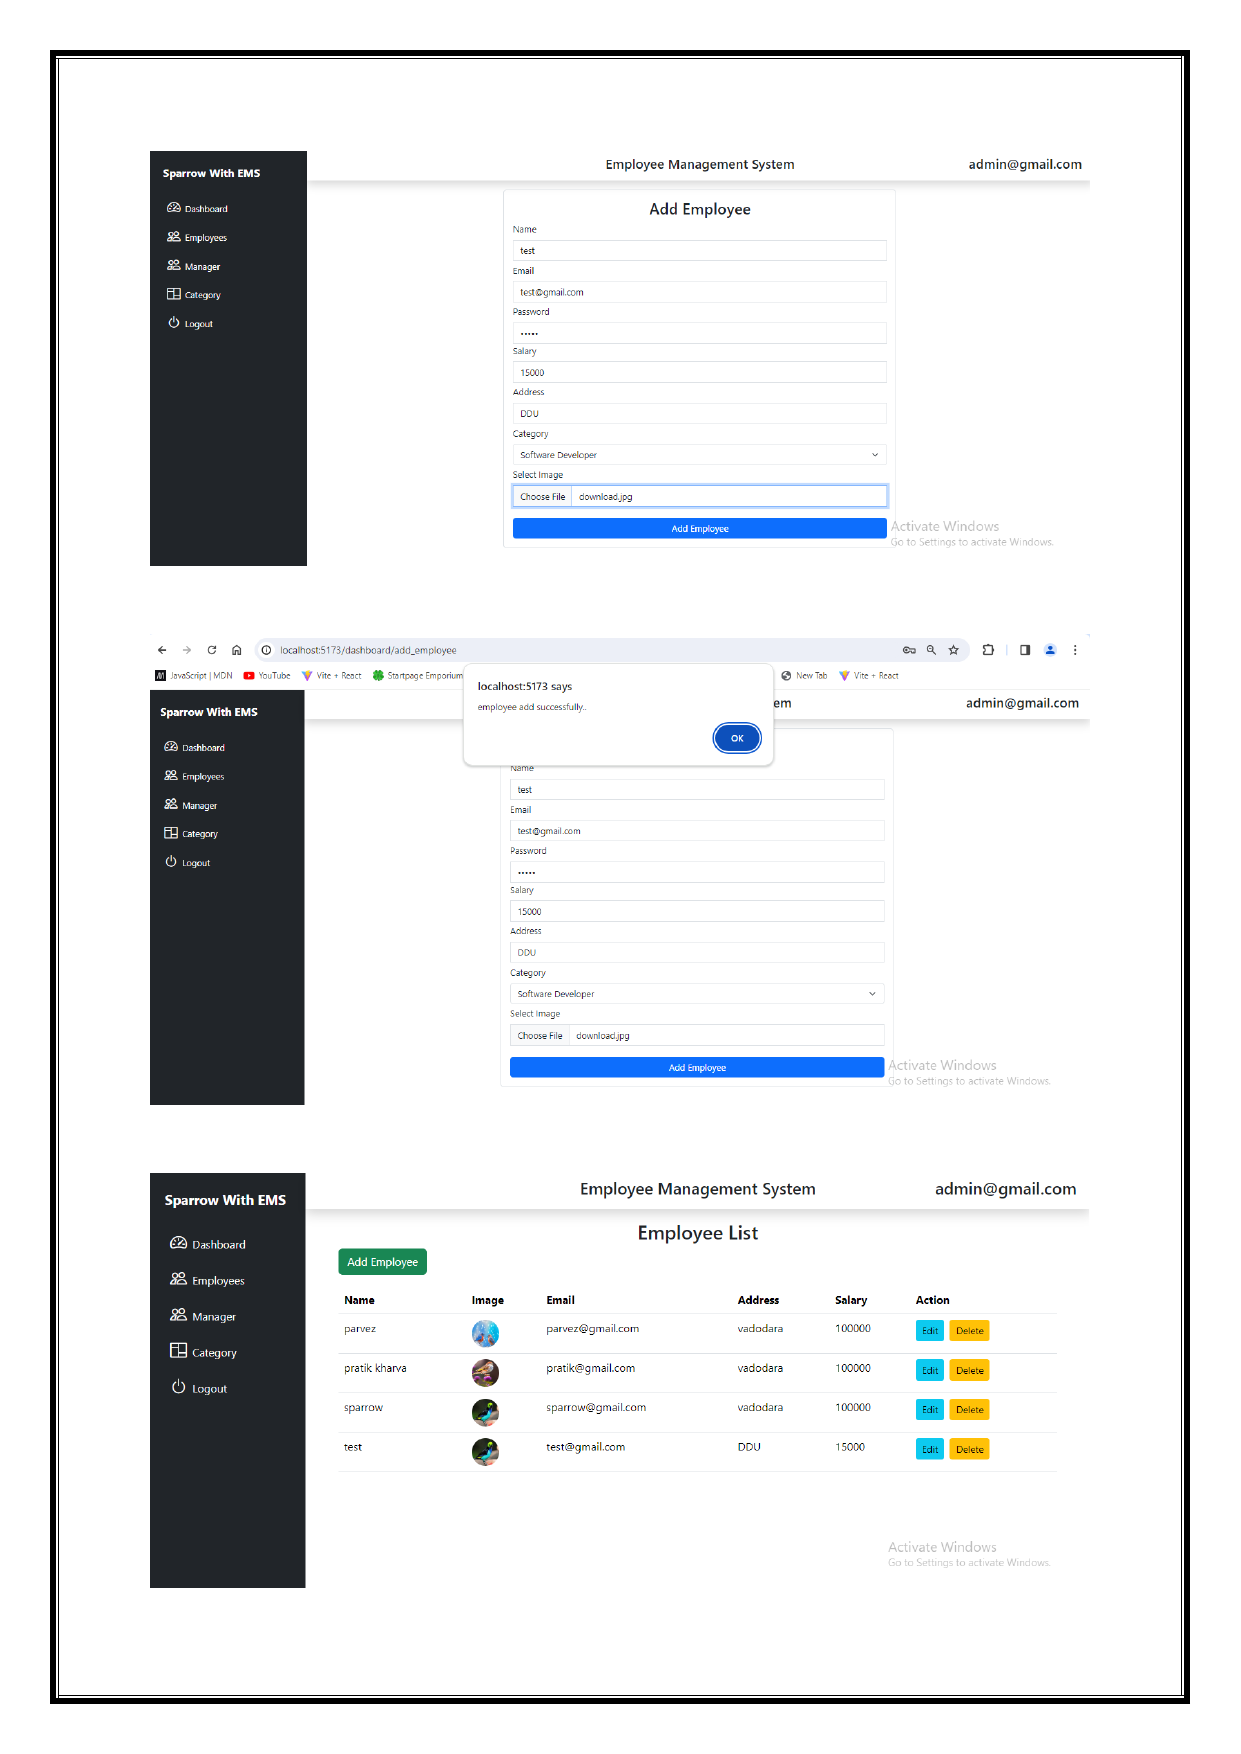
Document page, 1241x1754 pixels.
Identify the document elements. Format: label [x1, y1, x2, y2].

picture [150, 1173, 1090, 1588]
picture [150, 634, 1090, 1105]
picture [150, 151, 1090, 566]
